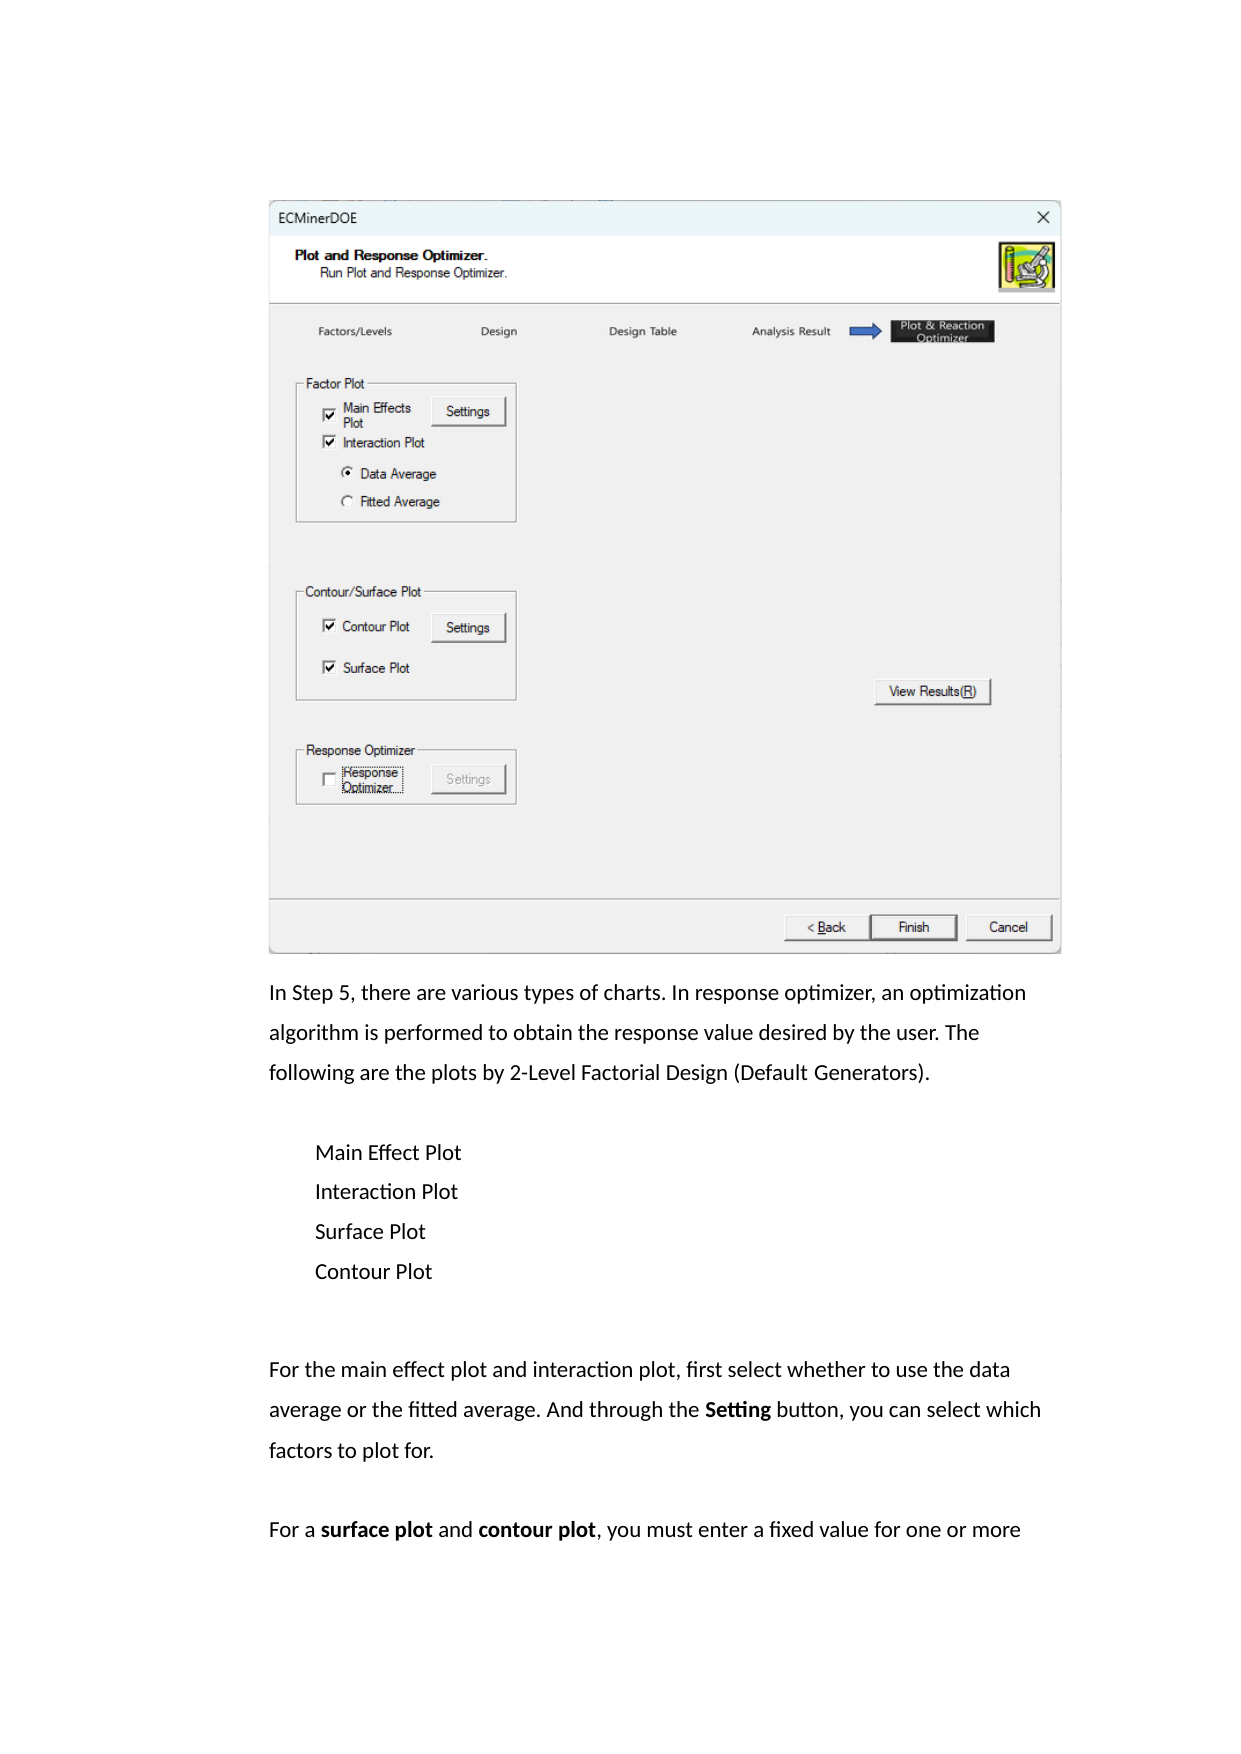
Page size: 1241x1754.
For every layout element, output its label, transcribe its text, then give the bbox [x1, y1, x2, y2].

list Interaction Plot [315, 1173, 1069, 1210]
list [269, 1511, 1069, 1548]
list Main Effect Plot [315, 1133, 1069, 1171]
list Contour Plot [315, 1252, 1069, 1290]
list Surface Plot [315, 1212, 1069, 1250]
list For the main effect plot and interaction plot, first select whether to use the data average or the fitted average. And through the Setting button, you can select which factors to plot for. [269, 1350, 1069, 1469]
picture [268, 200, 1062, 954]
list In Step 5, there are various types of charts. In response optimizer, an optimization algorithm is performed to obtain the response value desired by the user. The following are the plots by 2-Level Factorial Design (Default Generators). [269, 973, 1069, 1091]
